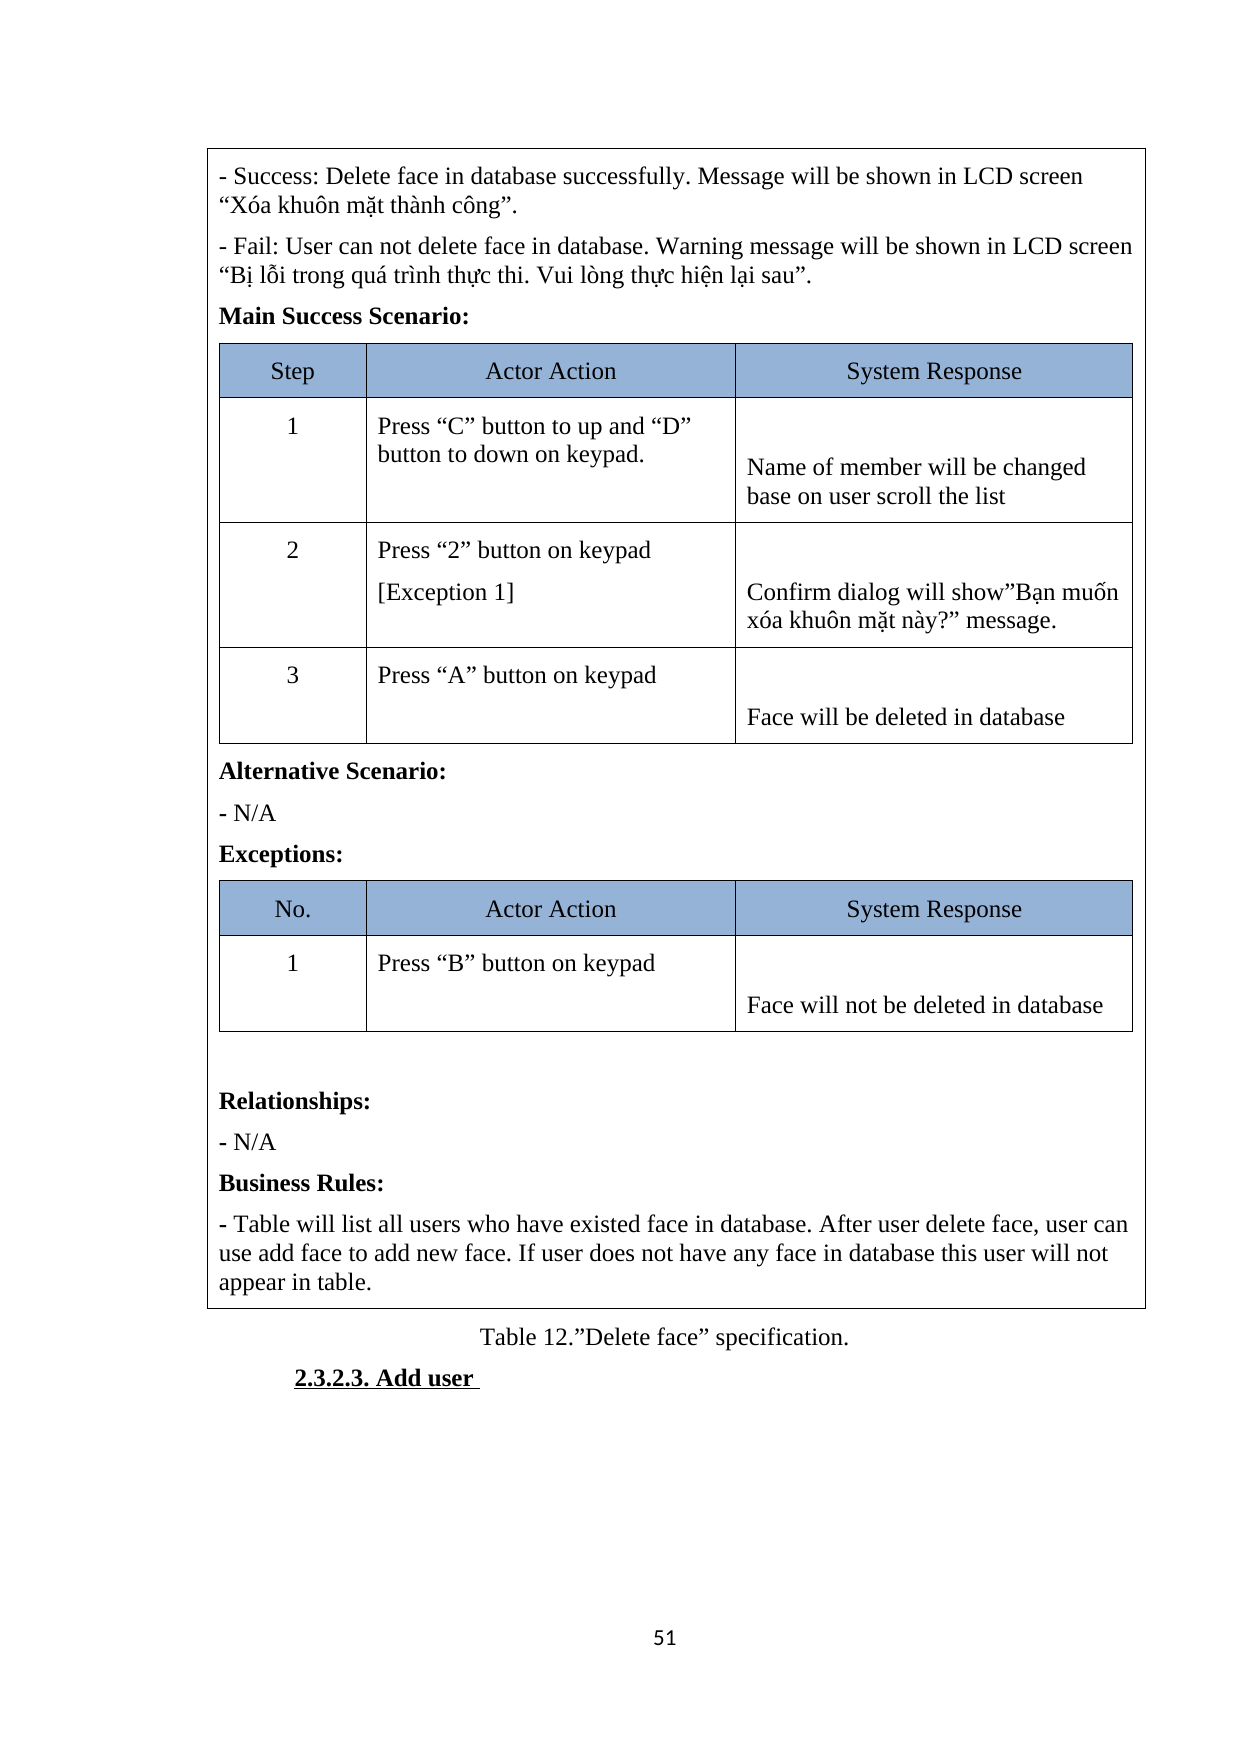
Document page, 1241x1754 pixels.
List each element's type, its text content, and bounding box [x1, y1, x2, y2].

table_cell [208, 149, 1145, 1308]
text Table 12.”Delete face” specification. [207, 1322, 1122, 1351]
text 2.3.2.3. Add user [257, 1363, 1122, 1392]
